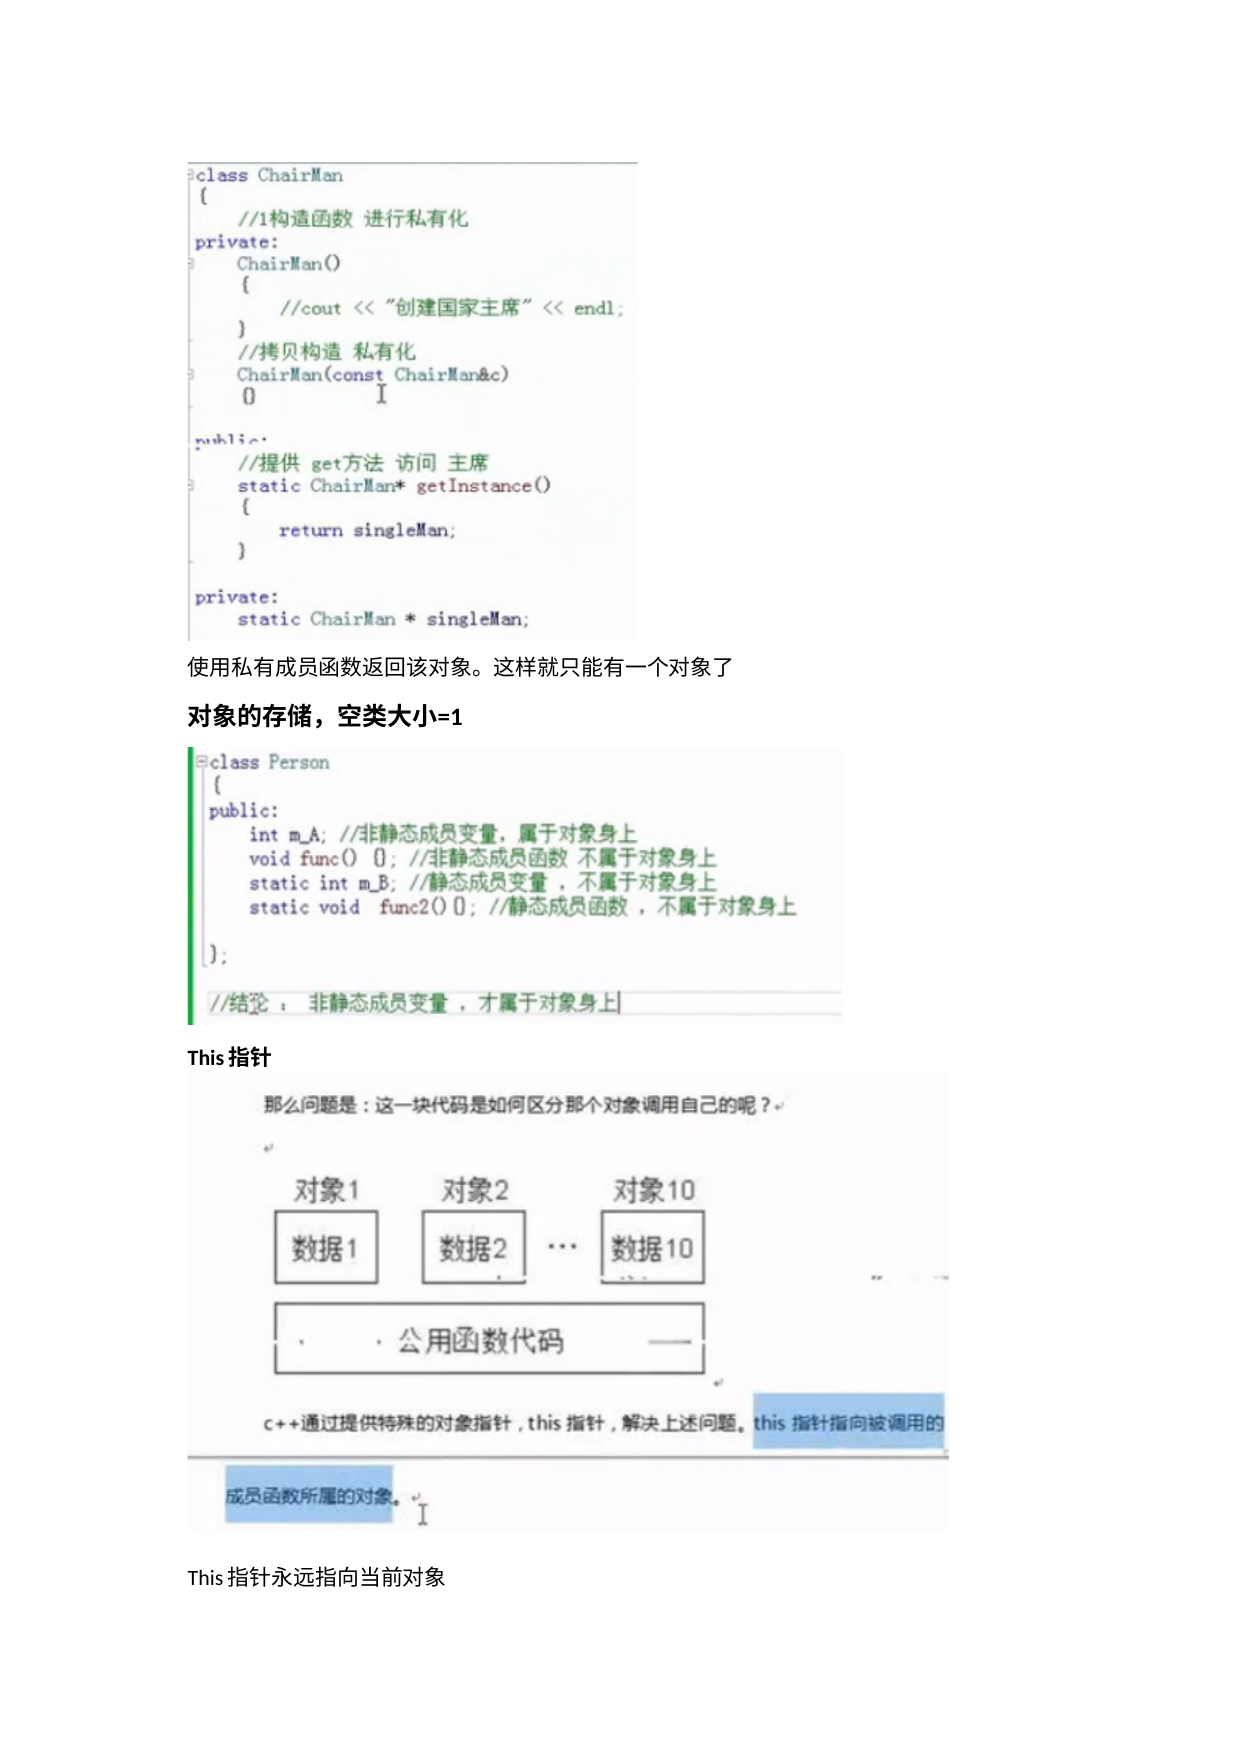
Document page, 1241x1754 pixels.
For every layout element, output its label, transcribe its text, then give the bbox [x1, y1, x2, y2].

picture [187, 747, 843, 1025]
text This指针永远指向当前对象 [187, 1559, 1053, 1592]
text This指针 [187, 1039, 1053, 1072]
text 对象的存储，空类大小=1 [187, 682, 1053, 747]
text 使用私有成员函数返回该对象。这样就只能有一个对象了 [187, 649, 1053, 682]
picture [187, 162, 638, 641]
picture [187, 1072, 949, 1531]
